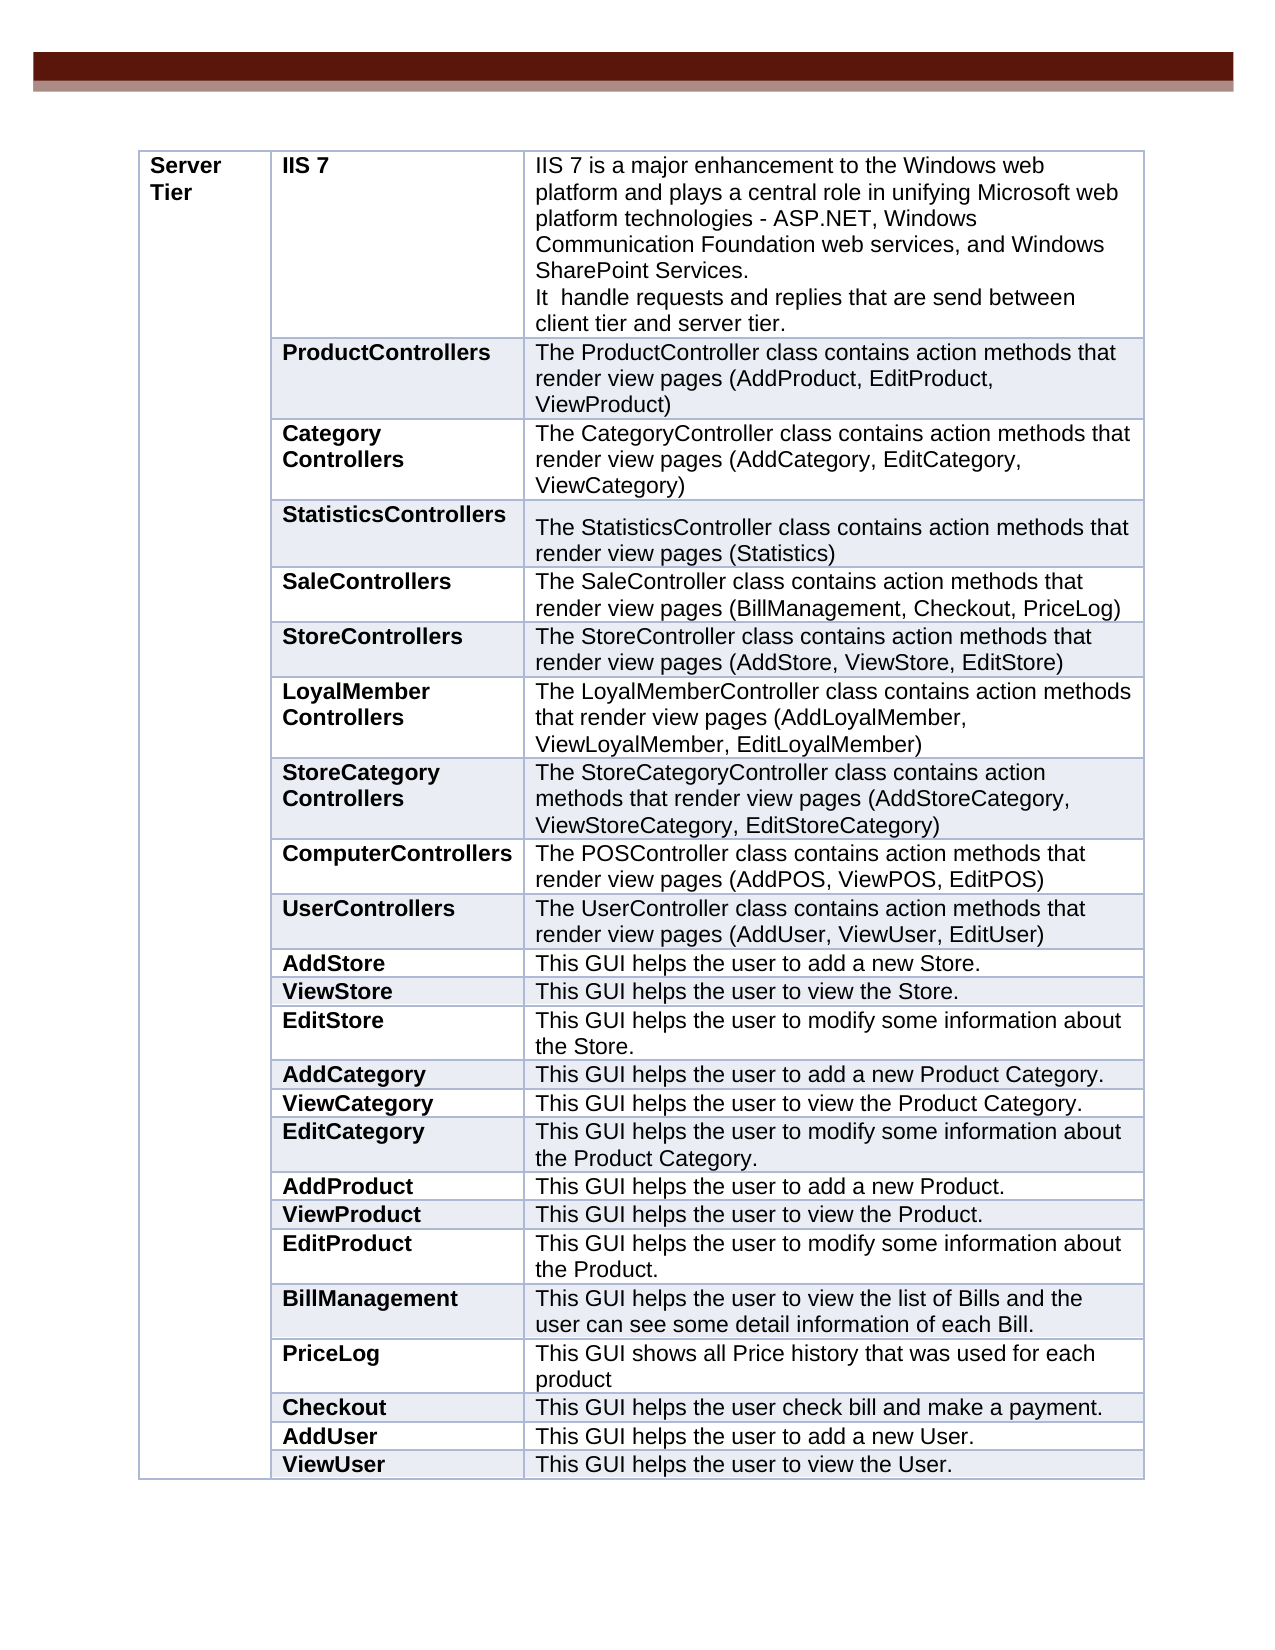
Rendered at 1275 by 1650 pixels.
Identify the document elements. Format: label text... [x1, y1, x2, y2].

table_cell ViewCategory [272, 1090, 523, 1116]
table_cell The SaleController class contains action methods that render view pages (BillManagement, Checkout, PriceLog) [525, 568, 1143, 621]
table_cell AddStore [272, 950, 523, 976]
table_cell IIS 7 [272, 152, 523, 337]
table_cell The StatisticsController class contains action methods that render view pages (Statistics) [525, 501, 1143, 566]
table_cell UserControllers [272, 895, 523, 948]
table_cell The LoyalMemberController class contains action methods that render view pages (AddLoyalMember, ViewLoyalMember, EditLoyalMember) [525, 678, 1143, 757]
table_cell EditProduct [272, 1230, 523, 1283]
table_cell LoyalMember Controllers [272, 678, 523, 757]
table_cell This GUI helps the user to add a new Product Category. [525, 1061, 1143, 1088]
table_cell EditCategory [272, 1118, 523, 1171]
table_cell This GUI helps the user to add a new User. [525, 1423, 1143, 1449]
table_cell AddCategory [272, 1061, 523, 1088]
table_cell StatisticsControllers [272, 501, 523, 566]
table_cell The StoreController class contains action methods that render view pages (AddStore, ViewStore, EditStore) [525, 623, 1143, 676]
table_cell AddProduct [272, 1173, 523, 1199]
table_cell ComputerControllers [272, 840, 523, 893]
table_cell Checkout [272, 1394, 523, 1421]
table_cell StoreControllers [272, 623, 523, 676]
table_cell The StoreCategoryController class contains action methods that render view pages (AddStoreCategory, ViewStoreCategory, EditStoreCategory) [525, 759, 1143, 838]
table_cell The POSController class contains action methods that render view pages (AddPOS, ViewPOS, EditPOS) [525, 840, 1143, 893]
table_cell Server Tier [140, 152, 270, 1477]
table_cell This GUI helps the user to view the list of Bills and the user can see some detail information of each Bill. [525, 1285, 1143, 1337]
table_cell This GUI helps the user to modify some information about the Product. [525, 1230, 1143, 1283]
table_cell This GUI helps the user to view the User. [525, 1451, 1143, 1477]
table_cell The CategoryController class contains action methods that render view pages (AddCategory, EditCategory, ViewCategory) [525, 420, 1143, 499]
table_cell ViewStore [272, 978, 523, 1004]
table_cell ProductControllers [272, 339, 523, 418]
table_cell This GUI shows all Price history that was used for each product [525, 1340, 1143, 1392]
table_cell This GUI helps the user to add a new Product. [525, 1173, 1143, 1199]
table_cell IIS 7 is a major enhancement to the Windows web platform and plays a central role in unifying Microsoft web platform technologies - ASP.NET, Windows Communication Foundation web services, and Windows SharePoint Services. It handle requests and replies that are send between client tier and server tier. [525, 152, 1143, 337]
table_cell Category Controllers [272, 420, 523, 499]
table_cell This GUI helps the user to modify some information about the Product Category. [525, 1118, 1143, 1171]
table_cell This GUI helps the user to view the Product. [525, 1201, 1143, 1228]
table_cell PriceLog [272, 1340, 523, 1392]
table_cell BillManagement [272, 1285, 523, 1337]
table_cell The ProductController class contains action methods that render view pages (AddProduct, EditProduct, ViewProduct) [525, 339, 1143, 418]
table_cell The UserController class contains action methods that render view pages (AddUser, ViewUser, EditUser) [525, 895, 1143, 948]
table_cell This GUI helps the user to add a new Store. [525, 950, 1143, 976]
table_cell ViewProduct [272, 1201, 523, 1228]
table_cell This GUI helps the user to view the Store. [525, 978, 1143, 1004]
table_cell StoreCategory Controllers [272, 759, 523, 838]
table_cell This GUI helps the user check bill and make a payment. [525, 1394, 1143, 1421]
table_cell AddUser [272, 1423, 523, 1449]
table_cell EditStore [272, 1007, 523, 1059]
table_cell This GUI helps the user to modify some information about the Store. [525, 1007, 1143, 1059]
table_cell SaleControllers [272, 568, 523, 621]
table_cell This GUI helps the user to view the Product Category. [525, 1090, 1143, 1116]
table_cell ViewUser [272, 1451, 523, 1477]
